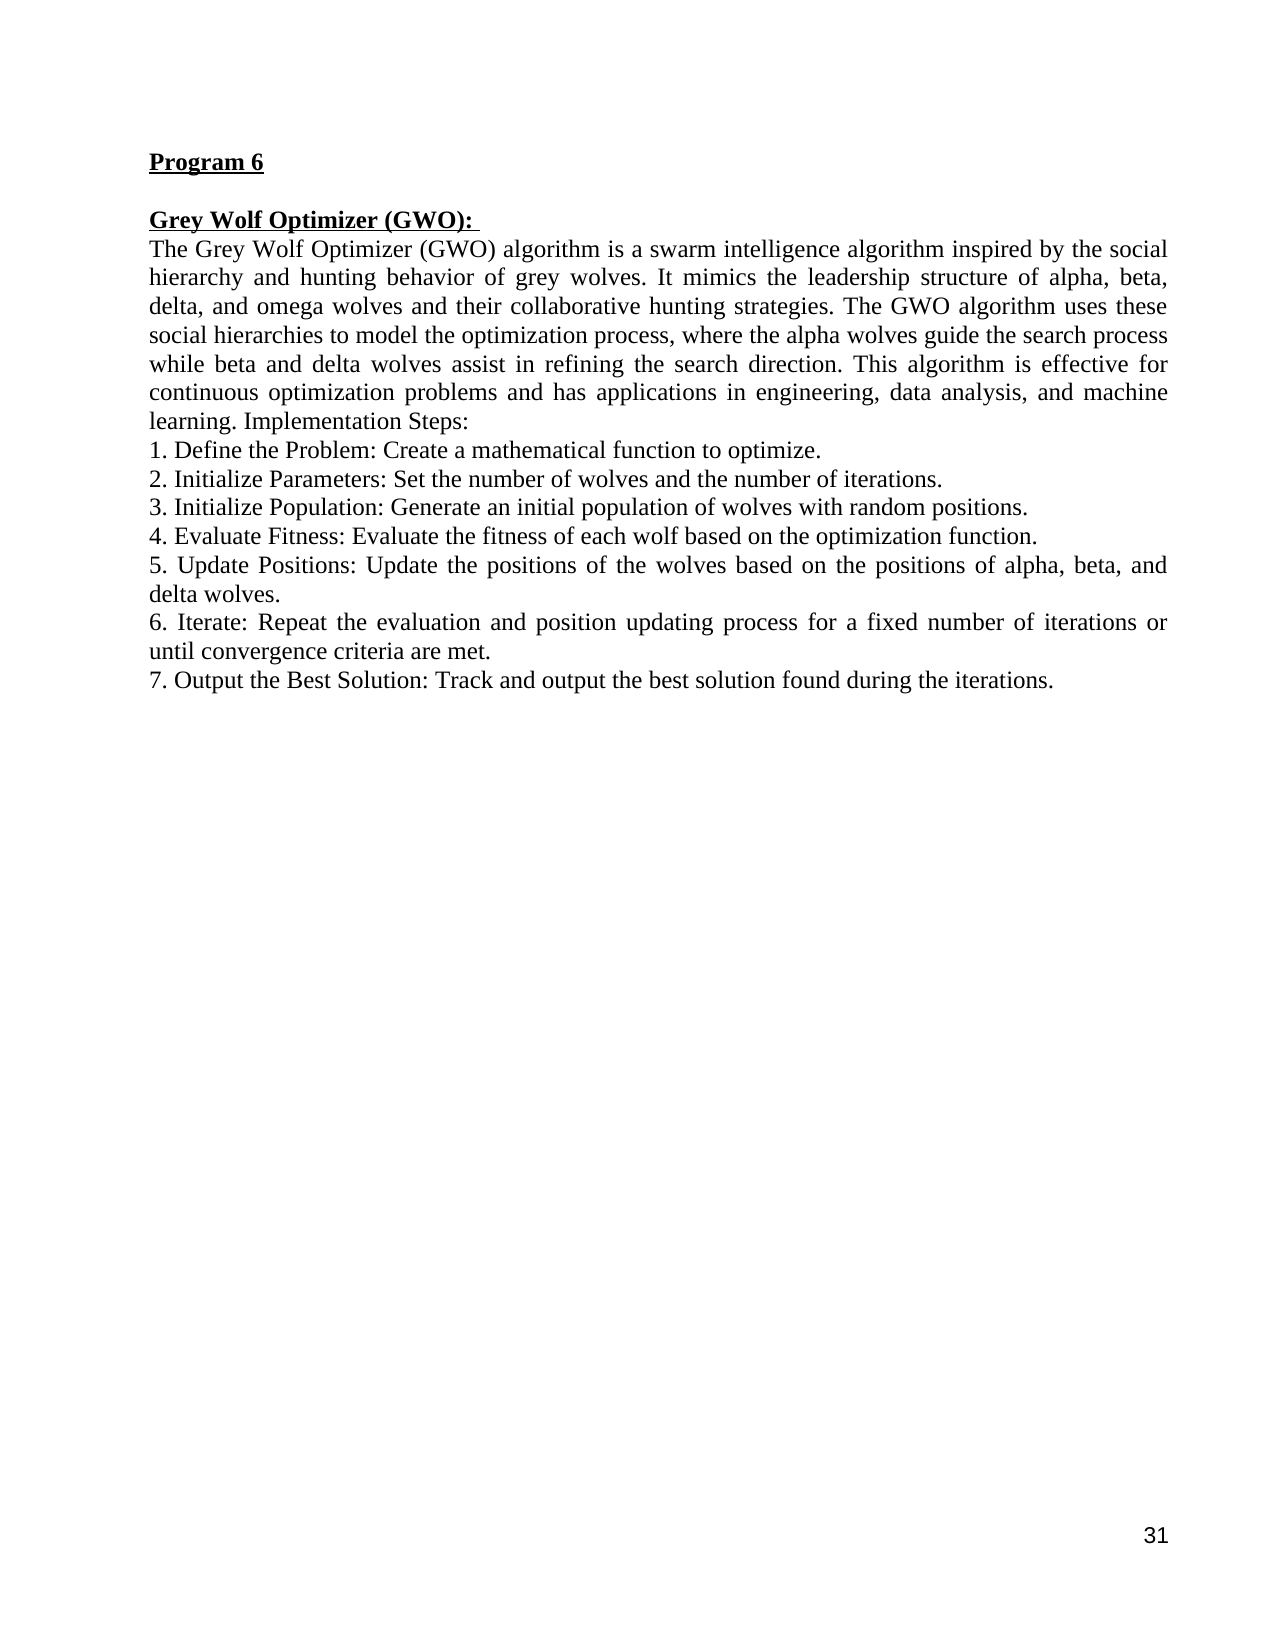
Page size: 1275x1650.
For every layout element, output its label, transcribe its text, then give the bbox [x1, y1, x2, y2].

text The Grey Wolf Optimizer (GWO) algorithm is a swarm intelligence algorithm inspired by the social hierarchy and hunting behavior of grey wolves. It mimics the leadership structure of alpha, beta, delta, and omega wolves and their collaborative hunting strategies. The GWO algorithm uses these social hierarchies to model the optimization process, where the alpha wolves guide the search process while beta and delta wolves assist in refining the search direction. This algorithm is effective for continuous optimization problems and has applications in engineering, data analysis, and machine learning. Implementation Steps: [149, 234, 1169, 435]
text Program 6 [149, 147, 1169, 176]
text 5. Update Positions: Update the positions of the wolves based on the positions of alpha, beta, and delta wolves. [149, 550, 1169, 607]
text 7. Output the Best Solution: Track and output the best solution found during the iterations. [149, 665, 1169, 694]
text 6. Iterate: Repeat the evaluation and position updating process for a fixed number of iterations or until convergence criteria are met. [149, 607, 1169, 665]
text 4. Evaluate Fitness: Evaluate the fitness of each wolf based on the optimization function. [149, 521, 1169, 550]
text 1. Define the Problem: Create a mathematical function to optimize. [149, 435, 1169, 464]
text 3. Initialize Population: Generate an initial population of wolves with random positions. [149, 492, 1169, 521]
text 2. Initialize Parameters: Set the number of wolves and the number of iterations. [149, 464, 1169, 492]
text Grey Wolf Optimizer (GWO): [149, 205, 1169, 234]
